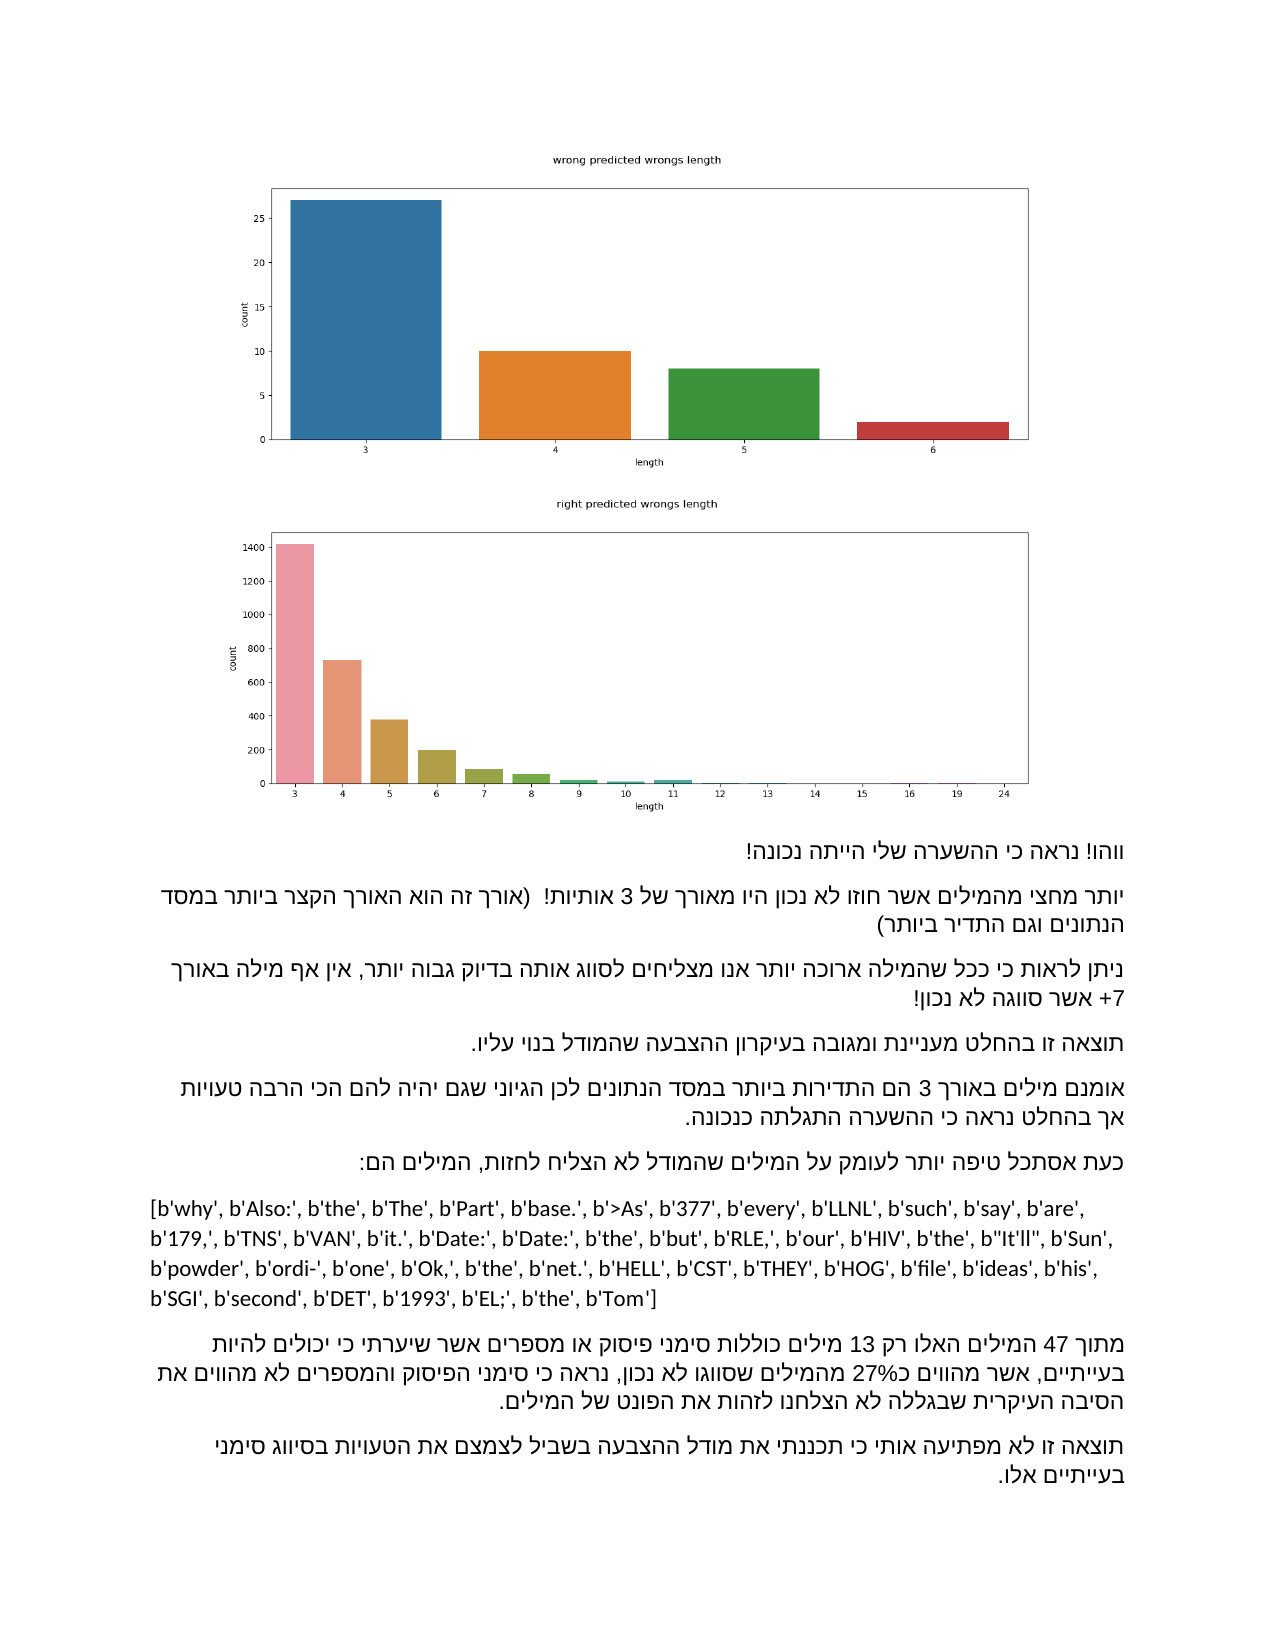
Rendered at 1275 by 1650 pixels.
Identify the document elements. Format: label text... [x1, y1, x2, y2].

text תוצאה זו בהחלט מעניינת ומגובה בעיקרון ההצבעה שהמודל בנוי עליו. [150, 1030, 1125, 1056]
text תוצאה זו לא מפתיעה אותי כי תכננתי את מודל ההצבעה בשביל לצמצם את הטעויות בסיווג סימני בעייתיים אלו. [150, 1433, 1125, 1488]
text [b'why', b'Also:', b'the', b'The', b'Part', b'base.', b'>As', b'377', b'every', b'LLNL', b'such', b'say', b'are', b'179,', b'TNS', b'VAN', b'it.', b'Date:', b'Date:', b'the', b'but', b'RLE,', b'our', b'HIV', b'the', b"It'll", b'Sun', b'powder', b'ordi-', b'one', b'Ok,', b'the', b'net.', b'HELL', b'CST', b'THEY', b'HOG', b'file', b'ideas', b'his', b'SGI', b'second', b'DET', b'1993', b'EL;', b'the', b'Tom'] [150, 1194, 1125, 1312]
text כעת אסתכל טיפה יותר לעומק על המילים שהמודל לא הצליח לחזות, המילים הם: [150, 1148, 1125, 1175]
text ווהו! נראה כי ההשערה שלי הייתה נכונה! [150, 838, 1125, 864]
text ניתן לראות כי ככל שהמילה ארוכה יותר אנו מצליחים לסווג אותה בדיוק גבוה יותר, אין אף מילה באורך 7+ אשר סווגה לא נכון! [150, 956, 1125, 1011]
text אומנם מילים באורך 3 הם התדירות ביותר במסד הנתונים לכן הגיוני שגם יהיה להם הכי הרבה טעויות אך בהחלט נראה כי ההשערה התגלתה כנכונה. [150, 1075, 1125, 1130]
text מתוך 47 המילים האלו רק 13 מילים כוללות סימני פיסוק או מספרים אשר שיערתי כי יכולים להיות בעייתיים, אשר מהווים כ27% מהמילים שסווגו לא נכון, נראה כי סימני הפיסוק והמספרים לא מהווים את הסיבה העיקרית שבגללה לא הצלחנו לזהות את הפונט של המילים. [150, 1331, 1125, 1414]
picture [150, 150, 1125, 475]
picture [150, 493, 1125, 819]
text יותר מחצי מהמילים אשר חוזו לא נכון היו מאורך של 3 אותיות! (אורך זה הוא האורך הקצר ביותר במסד הנתונים וגם התדיר ביותר) [150, 883, 1125, 938]
